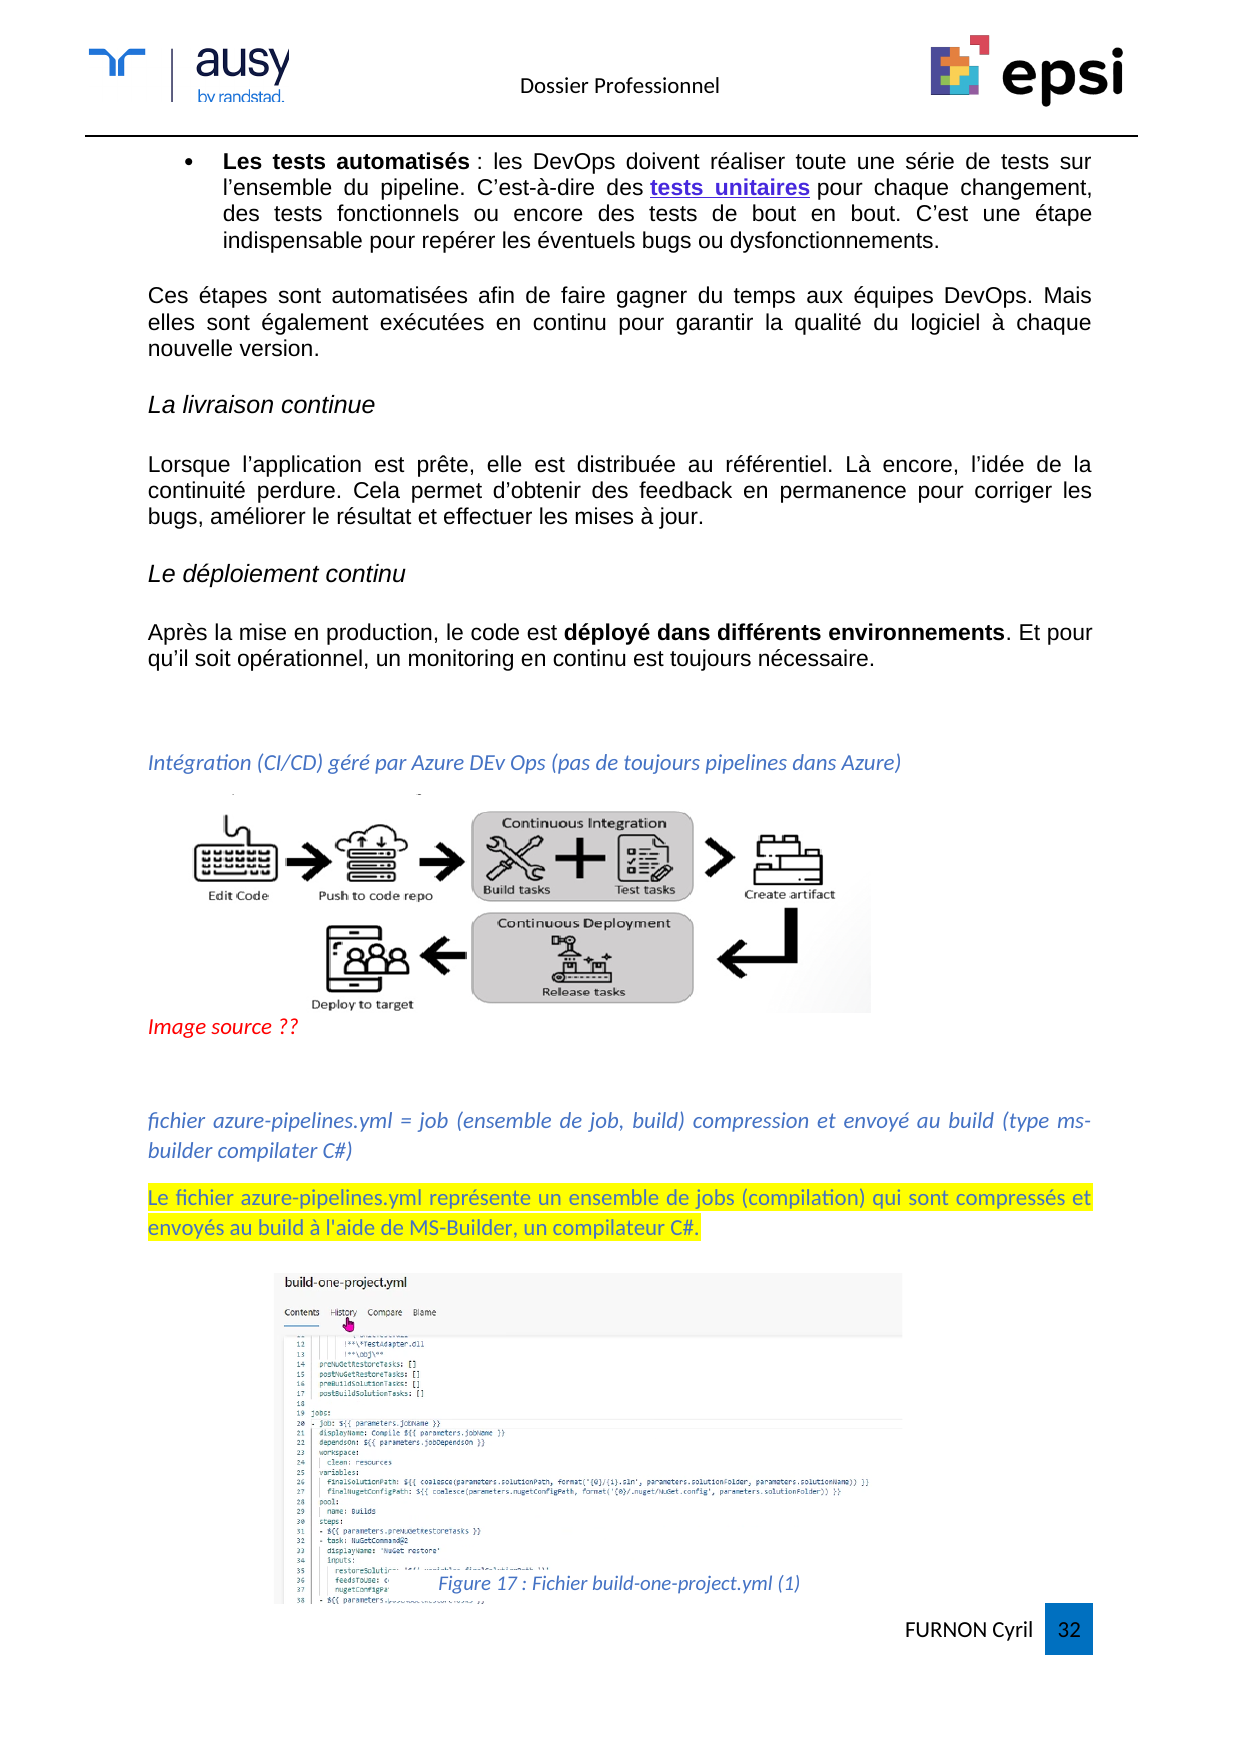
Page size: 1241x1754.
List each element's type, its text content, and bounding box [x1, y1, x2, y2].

subtitle Le déploiement continu [148, 559, 1093, 588]
picture [150, 794, 871, 1013]
text Lorsque l’application est prête, elle est distribuée au référentiel. Là encore, l’idée de la continuité perdure. Cela permet d’obtenir des feedback en permanence pour corriger les bugs, améliorer le résultat et effectuer les mises à jour. [148, 451, 1093, 530]
text Après la mise en production, le code est déployé dans différents environnements. Et pour qu’il soit opérationnel, un monitoring en continu est toujours nécessaire. [148, 619, 1093, 672]
text Ces étapes sont automatisées afin de faire gagner du temps aux équipes DevOps. Mais elles sont également exécutées en continu pour garantir la qualité du logiciel à chaque nouvelle version. [148, 282, 1093, 361]
picture [88, 48, 289, 102]
subtitle La livraison continue [148, 390, 1093, 419]
picture [273, 1273, 903, 1604]
text Le fichier azure-pipelines.yml représente un ensemble de jobs (compilation) qui sont compressés et envoyés au build à l'aide de MS-Builder, un compilateur C#. [148, 1211, 1093, 1241]
list Les tests automatisés : les DevOps doivent réaliser toute une série de tests sur l’ensemble du pipeline. C’est-à-dire des tests unitaires pour chaque changement, des tests fonctionnels ou encore des tests de bout en bout. C’est une étape indispensable pour repérer les éventuels bugs ou dysfonctionnements. [185, 148, 1093, 253]
text fichier azure-pipelines.yml = job (ensemble de job, build) compression et envoyé au build (type ms-builder compilater C#) [148, 1106, 1093, 1164]
